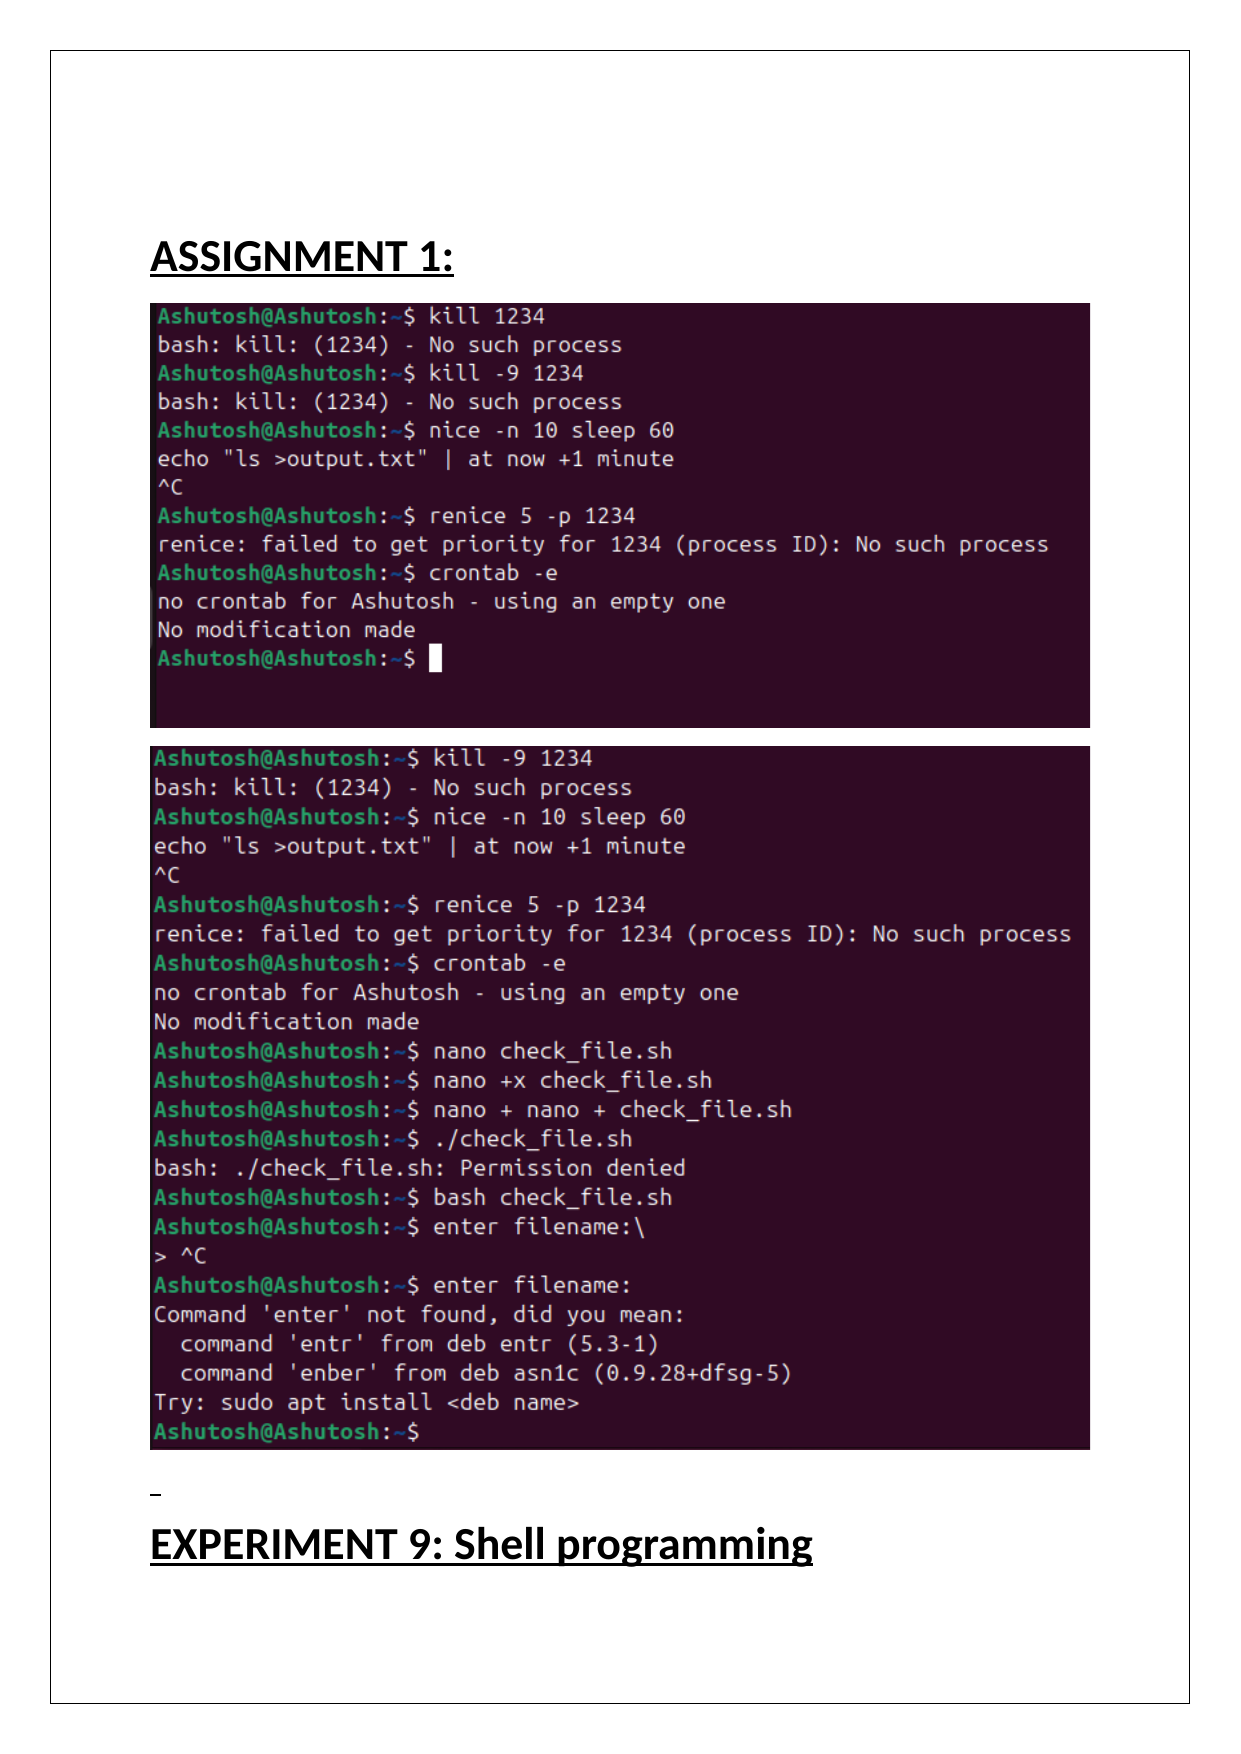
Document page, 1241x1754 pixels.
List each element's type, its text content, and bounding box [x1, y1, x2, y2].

text ASSIGNMENT 1: [150, 227, 1090, 283]
picture [150, 746, 1091, 1450]
text EXPERIMENT 9: Shell programming [150, 1515, 1090, 1571]
picture [150, 303, 1091, 728]
